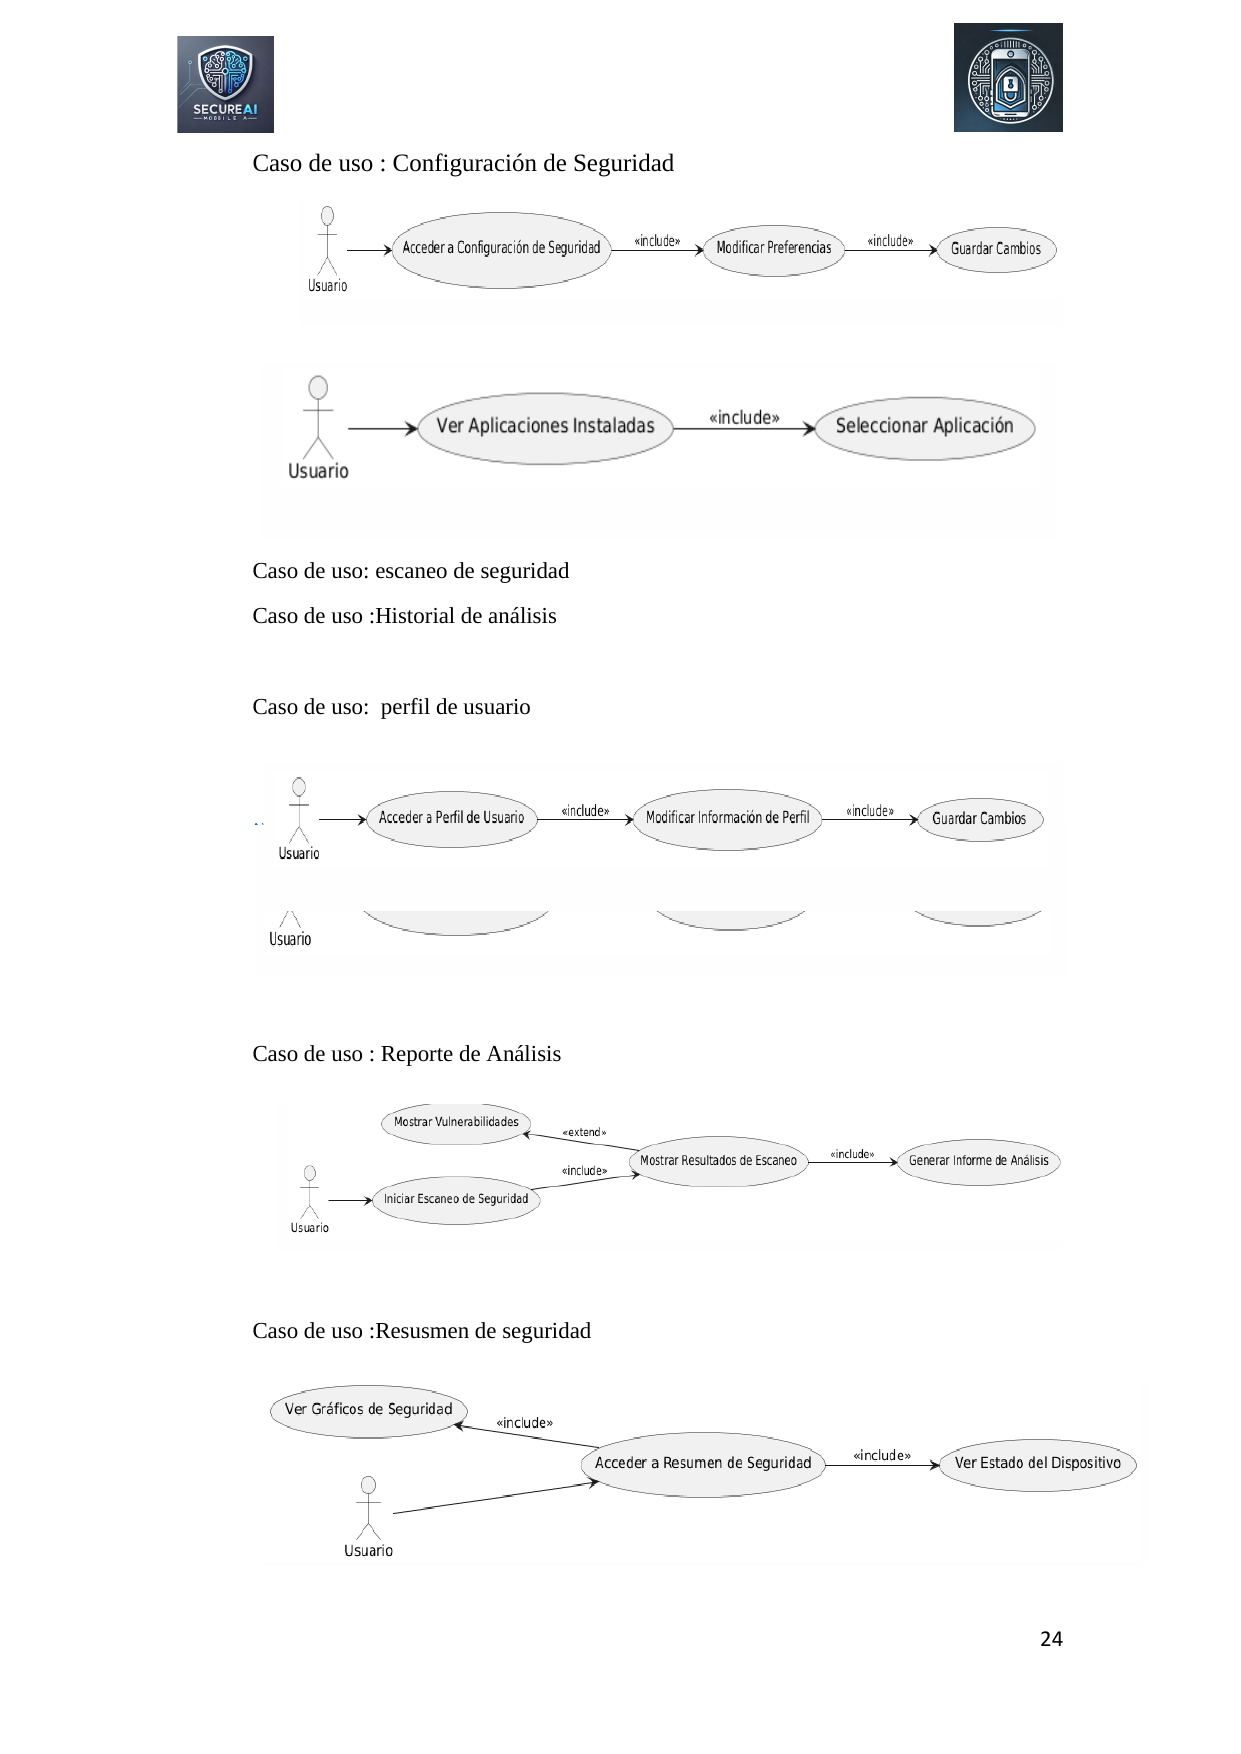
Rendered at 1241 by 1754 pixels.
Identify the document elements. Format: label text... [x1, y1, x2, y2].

picture [277, 1104, 1063, 1250]
text Caso de uso: perfil de usuario [252, 693, 1063, 719]
text Caso de uso :Resusmen de seguridad [252, 1317, 1063, 1343]
text Caso de uso : Configuración de Seguridad [252, 148, 1063, 176]
text Caso de uso : Reporte de Análisis [252, 1040, 1063, 1067]
picture [298, 199, 1063, 326]
picture [177, 36, 274, 133]
picture [263, 1382, 1150, 1566]
picture [254, 762, 1067, 977]
picture [261, 363, 1056, 539]
picture [954, 23, 1063, 132]
text Caso de uso :Historial de análisis [252, 603, 1063, 629]
